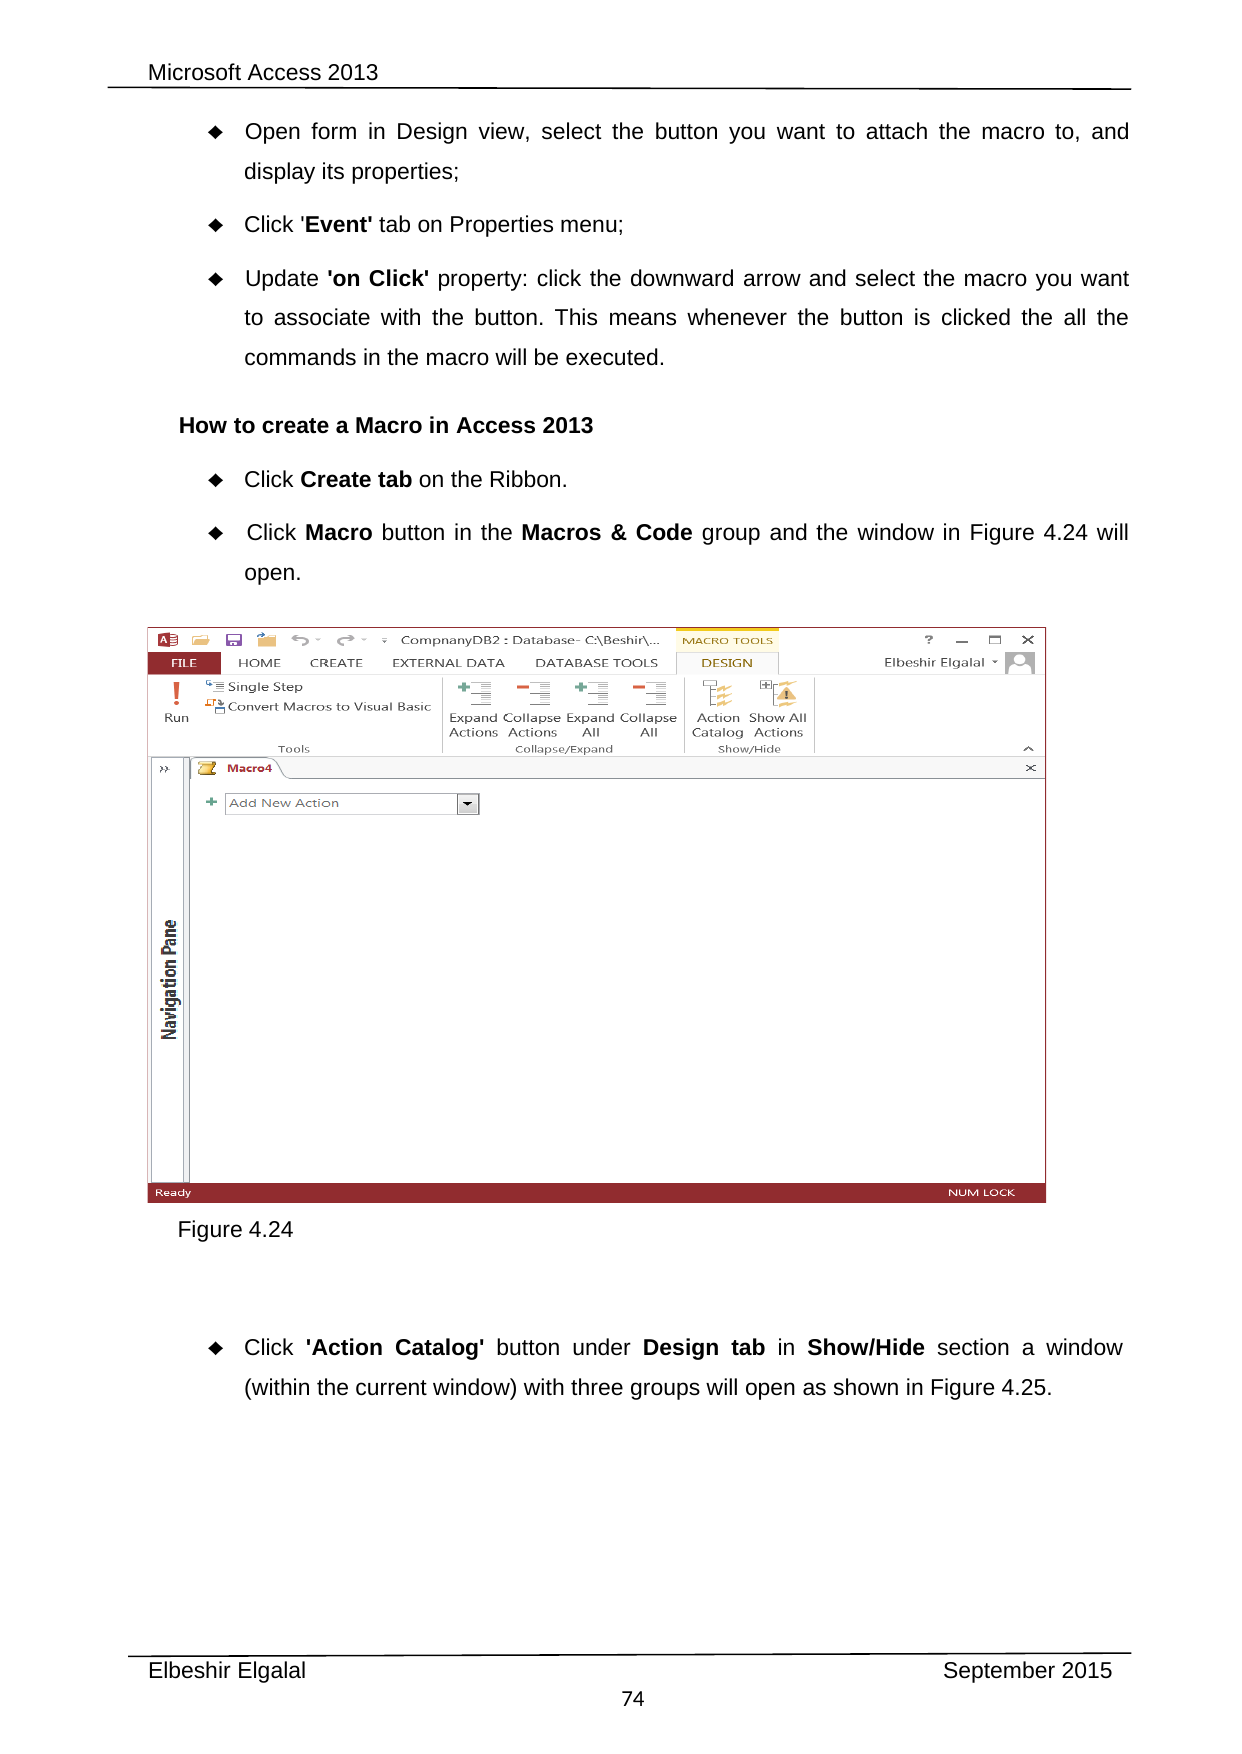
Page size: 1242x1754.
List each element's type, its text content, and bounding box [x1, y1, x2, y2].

text ♦ Click Macro button in the Macros & Code group and the window in Figure 4.24 will open. [207, 506, 1129, 585]
text How to create a Macro in Access 2013 [173, 412, 598, 438]
text (within the current window) with three groups will open as shown in Figure 4.25. [244, 1373, 1148, 1400]
text ♦ Open form in Design view, select the button you want to attach the macro to, and display its properties; [207, 118, 1129, 184]
text Figure 4.24 [177, 1216, 1148, 1242]
text ♦ Click Create tab on the Ribbon. [207, 466, 1148, 492]
text ♦ Click 'Action Catalog' button under Design tab in Show/Hide section a window [207, 1334, 1148, 1360]
text ♦ Update 'on Click' property: click the downward arrow and select the macro you want to associate with the button. This means whenever the button is clicked the all the commands in the macro will be executed. [207, 265, 1129, 370]
picture [147, 627, 1047, 1203]
text ♦ Click 'Event' tab on Properties menu; [207, 211, 1148, 238]
